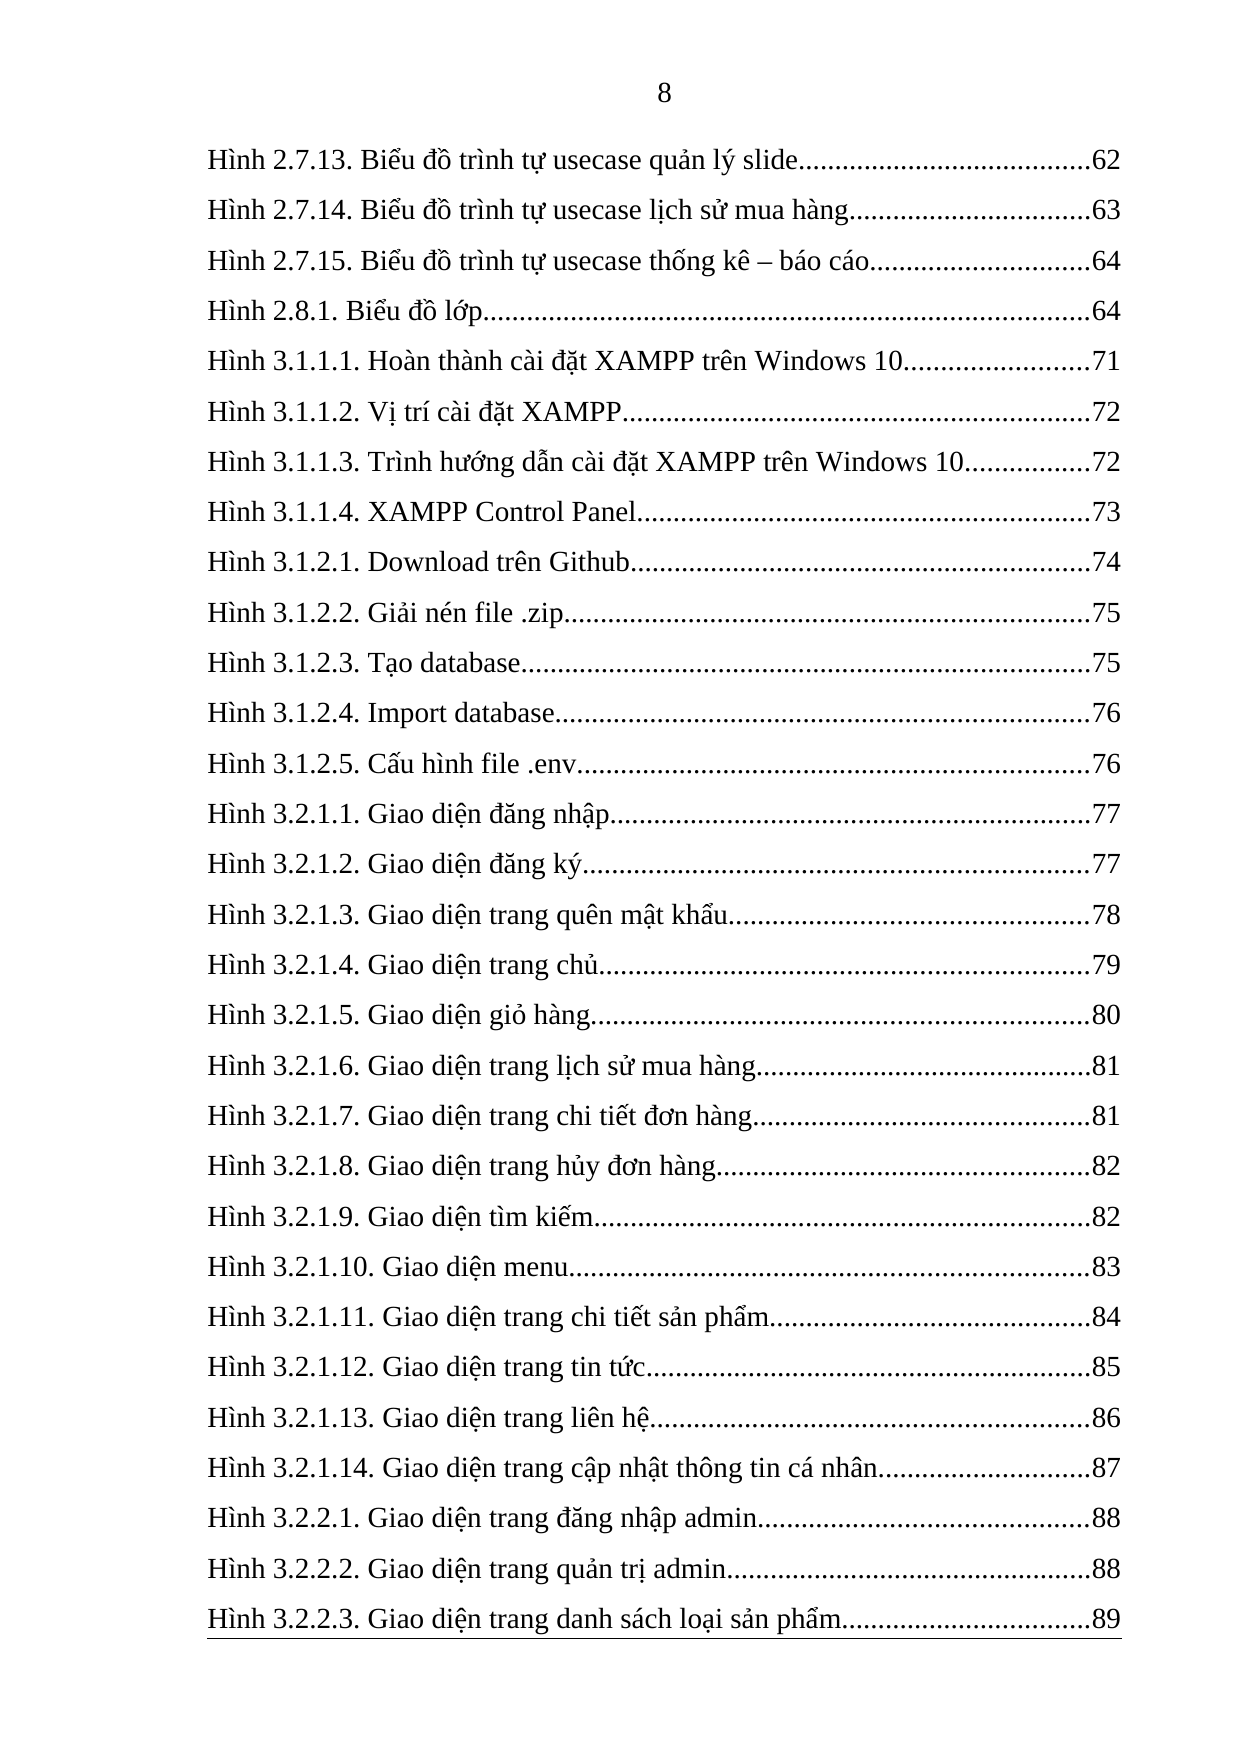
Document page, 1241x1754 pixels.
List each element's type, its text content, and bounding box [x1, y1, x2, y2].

text Hình 3.1.1.3. Trình hướng dẫn cài đặt XAMPP trên Windows 10 72 [207, 444, 1122, 477]
text Hình 3.2.2.3. Giao diện trang danh sách loại sản phẩm 89 [207, 1601, 1122, 1635]
text Hình 3.2.1.9. Giao diện tìm kiếm 82 [207, 1199, 1122, 1232]
text Hình 3.2.1.3. Giao diện trang quên mật khẩu 78 [207, 897, 1122, 930]
text Hình 3.2.1.14. Giao diện trang cập nhật thông tin cá nhân 87 [207, 1450, 1122, 1484]
text Hình 3.1.2.4. Import database 76 [207, 696, 1122, 729]
text Hình 3.2.1.7. Giao diện trang chi tiết đơn hàng 81 [207, 1098, 1122, 1132]
text Hình 3.2.1.6. Giao diện trang lịch sử mua hàng 81 [207, 1048, 1122, 1081]
text Hình 3.2.2.1. Giao diện trang đăng nhập admin 88 [207, 1501, 1122, 1534]
text Hình 3.1.2.5. Cấu hình file .env 76 [207, 746, 1122, 779]
text Hình 3.2.1.4. Giao diện trang chủ 79 [207, 947, 1122, 981]
text Hình 3.2.1.13. Giao diện trang liên hệ 86 [207, 1400, 1122, 1433]
text Hình 3.2.1.2. Giao diện đăng ký 77 [207, 846, 1122, 880]
text Hình 3.2.1.5. Giao diện giỏ hàng 80 [207, 997, 1122, 1031]
text Hình 3.1.1.2. Vị trí cài đặt XAMPP 72 [207, 394, 1122, 427]
text Hình 3.2.2.2. Giao diện trang quản trị admin 88 [207, 1551, 1122, 1584]
text Hình 3.1.2.1. Download trên Github 74 [207, 544, 1122, 578]
text Hình 3.2.1.10. Giao diện menu 83 [207, 1249, 1122, 1282]
text Hình 3.1.2.3. Tạo database 75 [207, 645, 1122, 679]
text Hình 2.8.1. Biểu đồ lớp 64 [207, 293, 1122, 327]
text Hình 3.2.1.8. Giao diện trang hủy đơn hàng 82 [207, 1148, 1122, 1182]
text Hình 3.2.1.1. Giao diện đăng nhập 77 [207, 796, 1122, 830]
text Hình 3.1.1.4. XAMPP Control Panel 73 [207, 494, 1122, 528]
text Hình 2.7.14. Biểu đồ trình tự usecase lịch sử mua hàng 63 [207, 192, 1122, 226]
text Hình 3.1.2.2. Giải nén file .zip 75 [207, 595, 1122, 628]
text Hình 3.1.1.1. Hoàn thành cài đặt XAMPP trên Windows 10 71 [207, 343, 1122, 377]
text Hình 3.2.1.11. Giao diện trang chi tiết sản phẩm 84 [207, 1299, 1122, 1333]
text Hình 2.7.15. Biểu đồ trình tự usecase thống kê – báo cáo 64 [207, 243, 1122, 276]
text Hình 2.7.13. Biểu đồ trình tự usecase quản lý slide 62 [207, 142, 1122, 176]
text Hình 3.2.1.12. Giao diện trang tin tức 85 [207, 1349, 1122, 1383]
